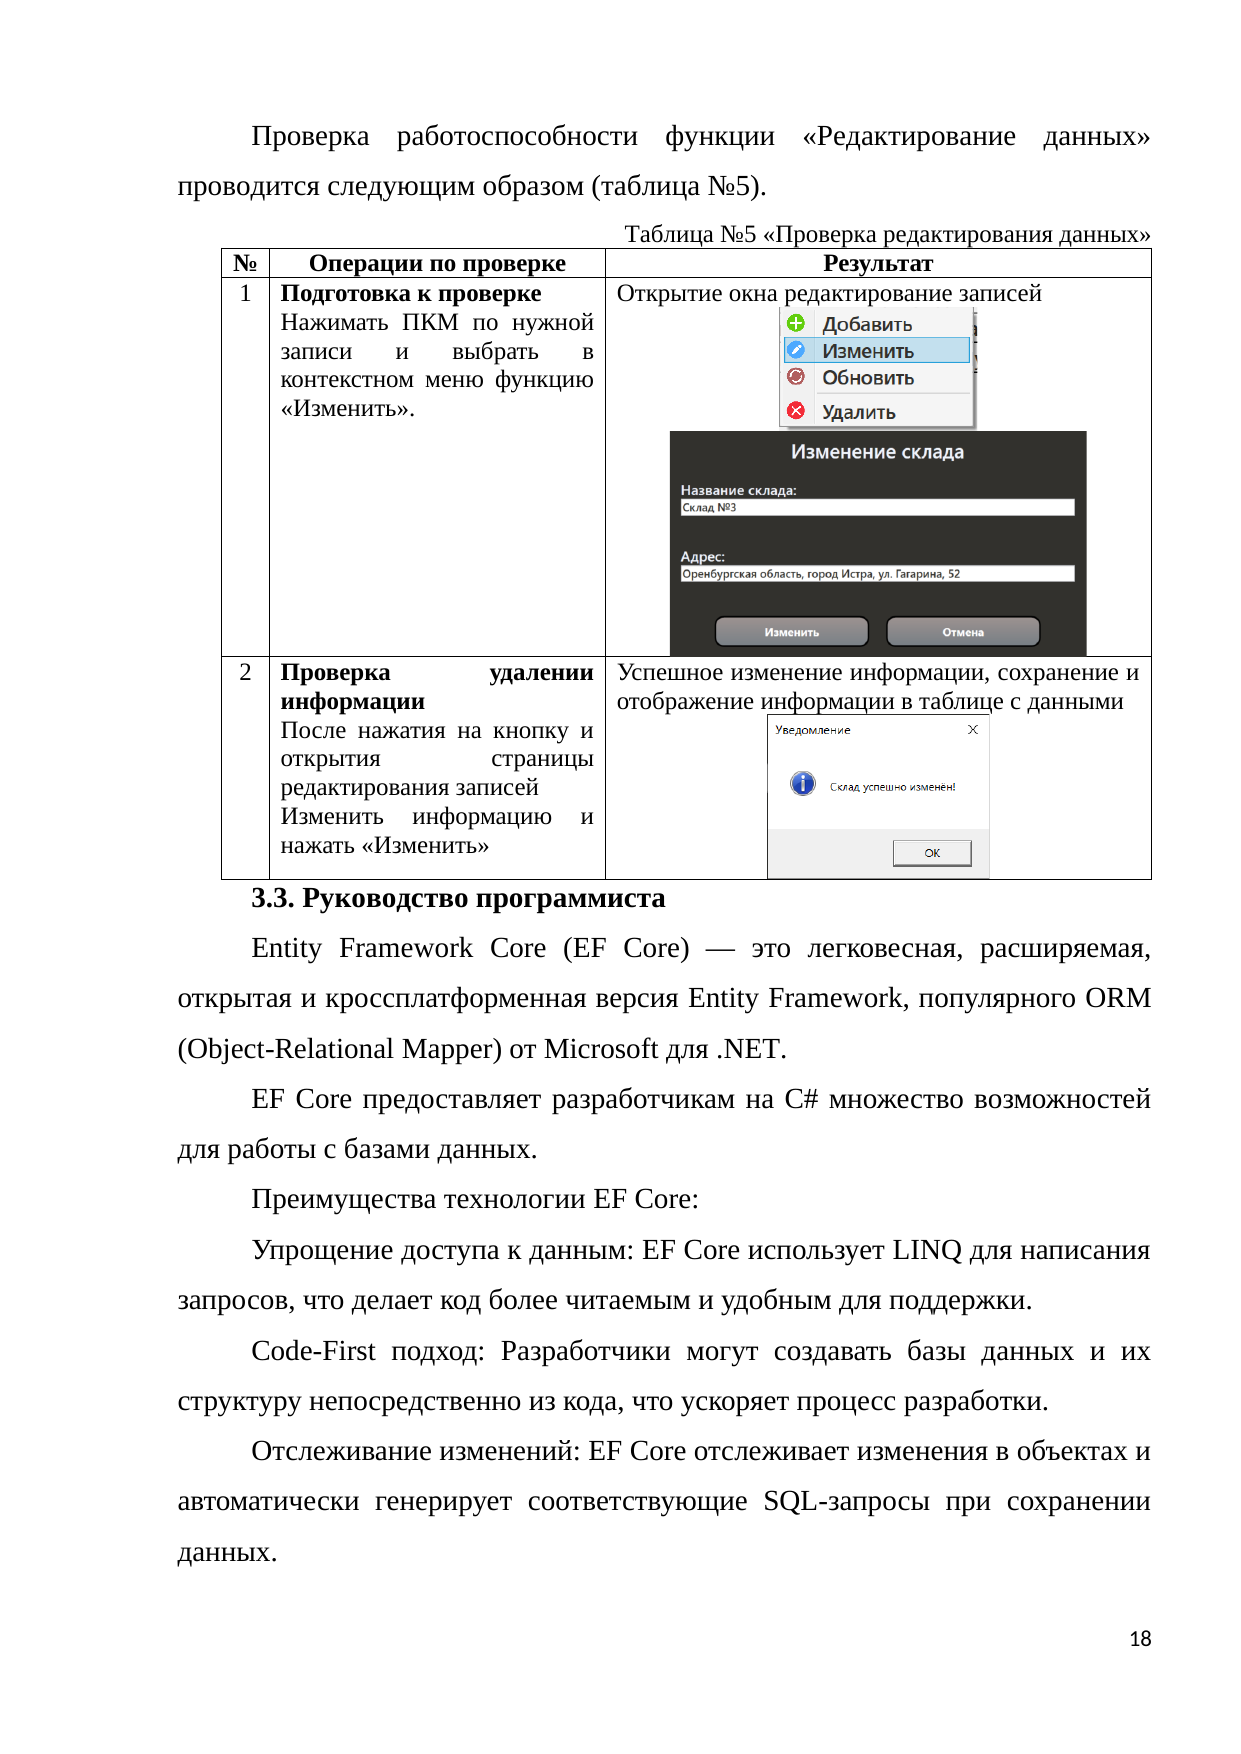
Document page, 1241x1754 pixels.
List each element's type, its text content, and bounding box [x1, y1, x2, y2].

text Упрощение доступа к данным: EF Core использует LINQ для написания запросов, что делает код более читаемым и удобным для поддержки. [177, 1232, 1152, 1316]
table_cell 1 [222, 278, 269, 656]
text Таблица №5 «Проверка редактирования данных» [177, 219, 1152, 247]
table_cell Открытие окна редактирование записей [606, 278, 1151, 656]
table_cell Подготовка к проверке Нажимать ПКМ по нужной записи и выбрать в контекстном меню функцию «Изменить». [270, 278, 605, 656]
table_header Операции по проверке [270, 249, 605, 277]
text Проверка работоспособности функции «Редактирование данных» проводится следующим образом (таблица №5). [177, 118, 1152, 202]
picture [669, 307, 1087, 657]
table_cell Проверка удалении информации После нажатия на кнопку и открытия страницы редактирования записей Изменить информацию и нажать «Изменить» [270, 657, 605, 879]
text EF Core предоставляет разработчикам на C# множество возможностей для работы с базами данных. [177, 1081, 1152, 1165]
text 3.3. Руководство программиста [177, 880, 1152, 913]
table_header Результат [606, 249, 1151, 277]
text Преимущества технологии EF Core: [177, 1182, 1152, 1215]
text Code-First подход: Разработчики могут создавать базы данных и их структуру непосредственно из кода, что ускоряет процесс разработки. [177, 1333, 1152, 1416]
picture [767, 714, 990, 879]
text Отслеживание изменений: EF Core отслеживает изменения в объектах и автоматически генерирует соответствующие SQL-запросы при сохранении данных. [177, 1433, 1152, 1567]
table_cell 2 [222, 657, 269, 879]
text Entity Framework Core (EF Core) — это легковесная, расширяемая, открытая и кроссплатформенная версия Entity Framework, популярного ORM (Object-Relational Mapper) от Microsoft для .NET. [177, 930, 1152, 1064]
table_cell Успешное изменение информации, сохранение и отображение информации в таблице с данными [606, 657, 1151, 879]
table_header № [222, 249, 269, 277]
